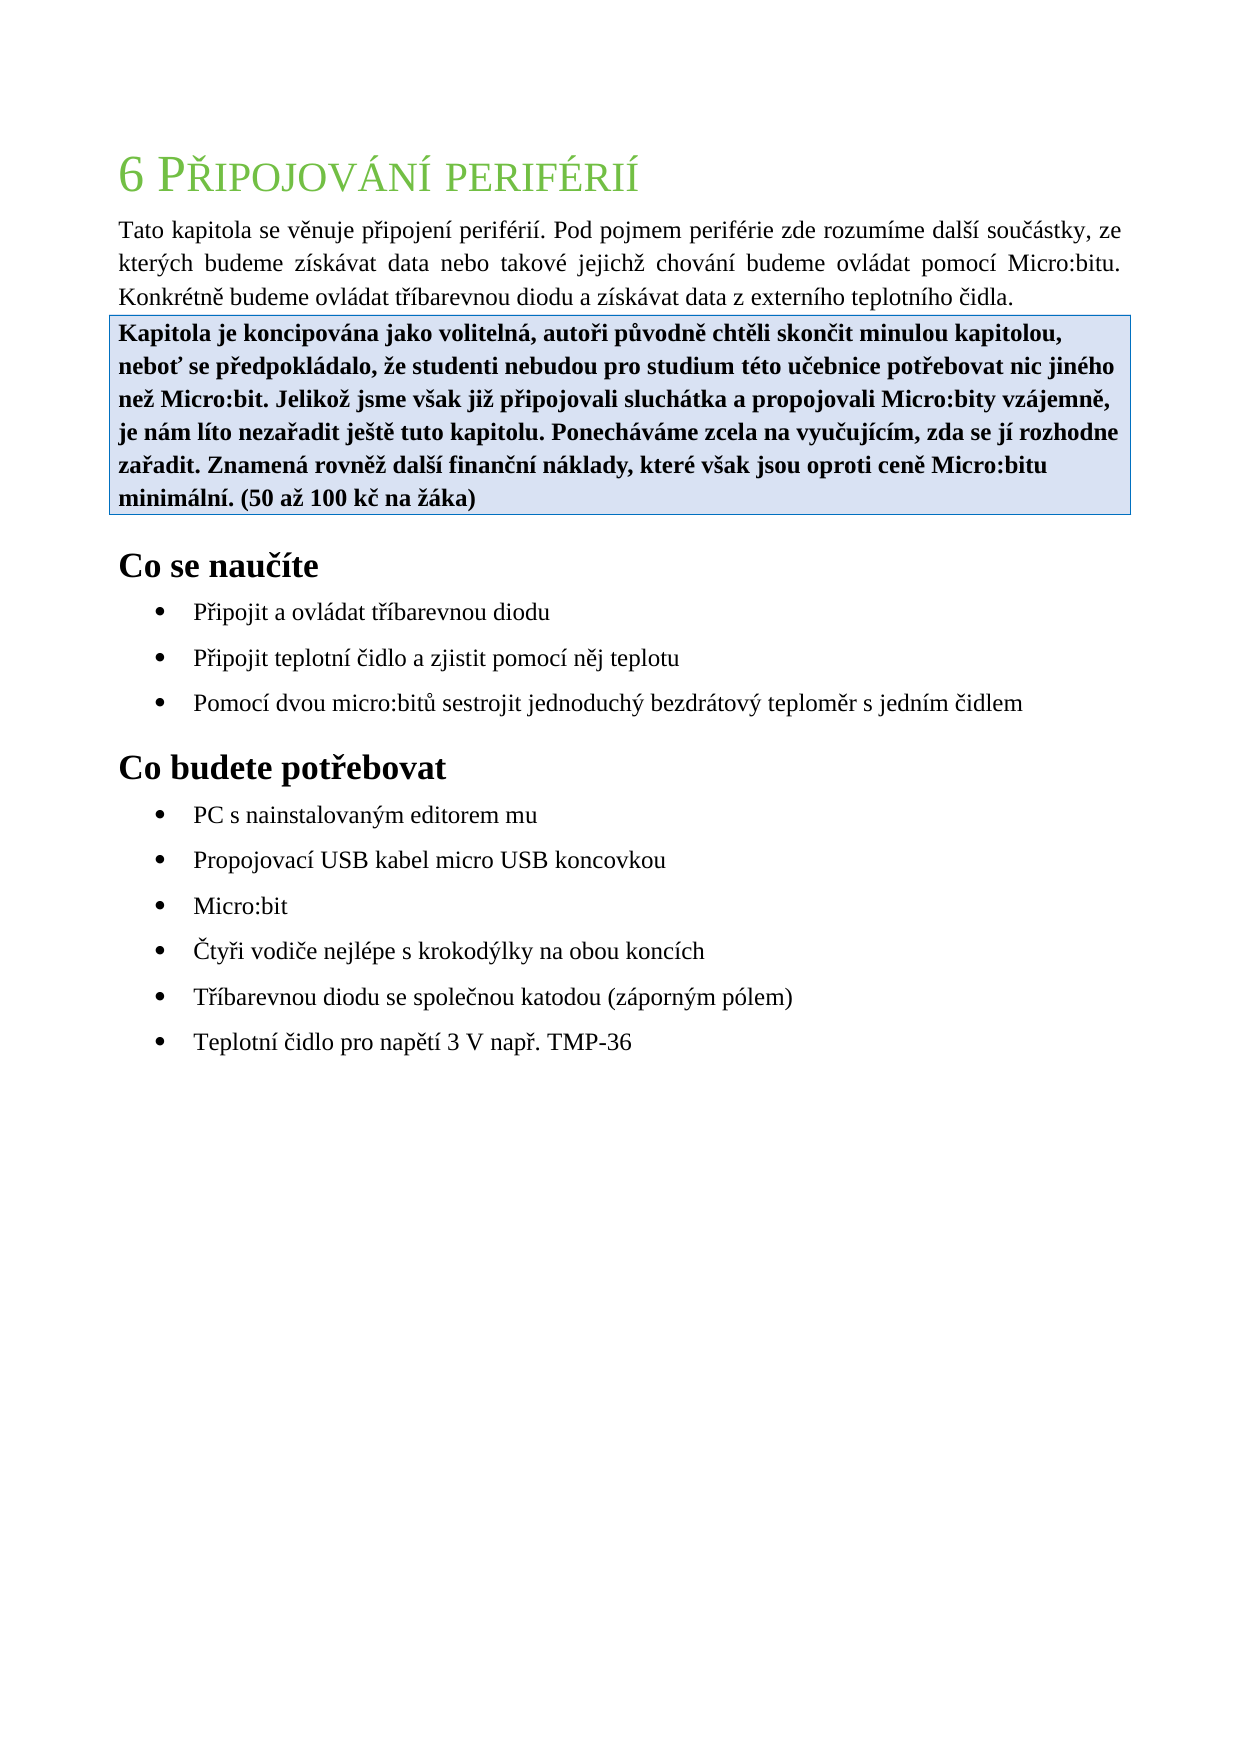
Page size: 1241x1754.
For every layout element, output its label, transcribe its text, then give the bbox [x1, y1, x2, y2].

subtitle 6 Připojování periférií [118, 143, 1122, 203]
list Teplotní čidlo pro napětí 3 V např. TMP-36 [156, 1027, 1122, 1056]
list Čtyři vodiče nejlépe s krokodýlky na obou koncích [156, 936, 1122, 965]
list PC s nainstalovaným editorem mu [156, 800, 1122, 828]
list Tříbarevnou diodu se společnou katodou (záporným pólem) [156, 982, 1122, 1011]
list Připojit a ovládat tříbarevnou diodu [156, 597, 1122, 626]
list Tato kapitola se věnuje připojení periférií. Pod pojmem periférie zde rozumíme další součástky, ze kterých budeme získávat data nebo takové jejichž chování budeme ovládat pomocí Micro:bitu. Konkrétně budeme ovládat tříbarevnou diodu a získávat data z externího teplotního čidla. [118, 216, 1122, 310]
subtitle Co budete potřebovat [118, 746, 1122, 787]
list Micro:bit [156, 891, 1122, 919]
list Propojovací USB kabel micro USB koncovkou [156, 845, 1122, 874]
subtitle Co se naučíte [118, 544, 1122, 585]
list Pomocí dvou micro:bitů sestrojit jednoduchý bezdrátový teploměr s jedním čidlem [156, 688, 1122, 717]
list Připojit teplotní čidlo a zjistit pomocí něj teplotu [156, 643, 1122, 672]
text Kapitola je koncipována jako volitelná, autoři původně chtěli skončit minulou kapitolou, neboť se předpokládalo, že studenti nebudou pro studium této učebnice potřebovat nic jiného než Micro:bit. Jelikož jsme však již připojovali sluchátka a propojovali Micro:bity vzájemně, je nám líto nezařadit ještě tuto kapitolu. Ponecháváme zcela na vyučujícím, zda se jí rozhodne zařadit. Znamená rovněž další finanční náklady, které však jsou oproti ceně Micro:bitu minimální. (50 až 100 kč na žáka) [110, 316, 1130, 514]
